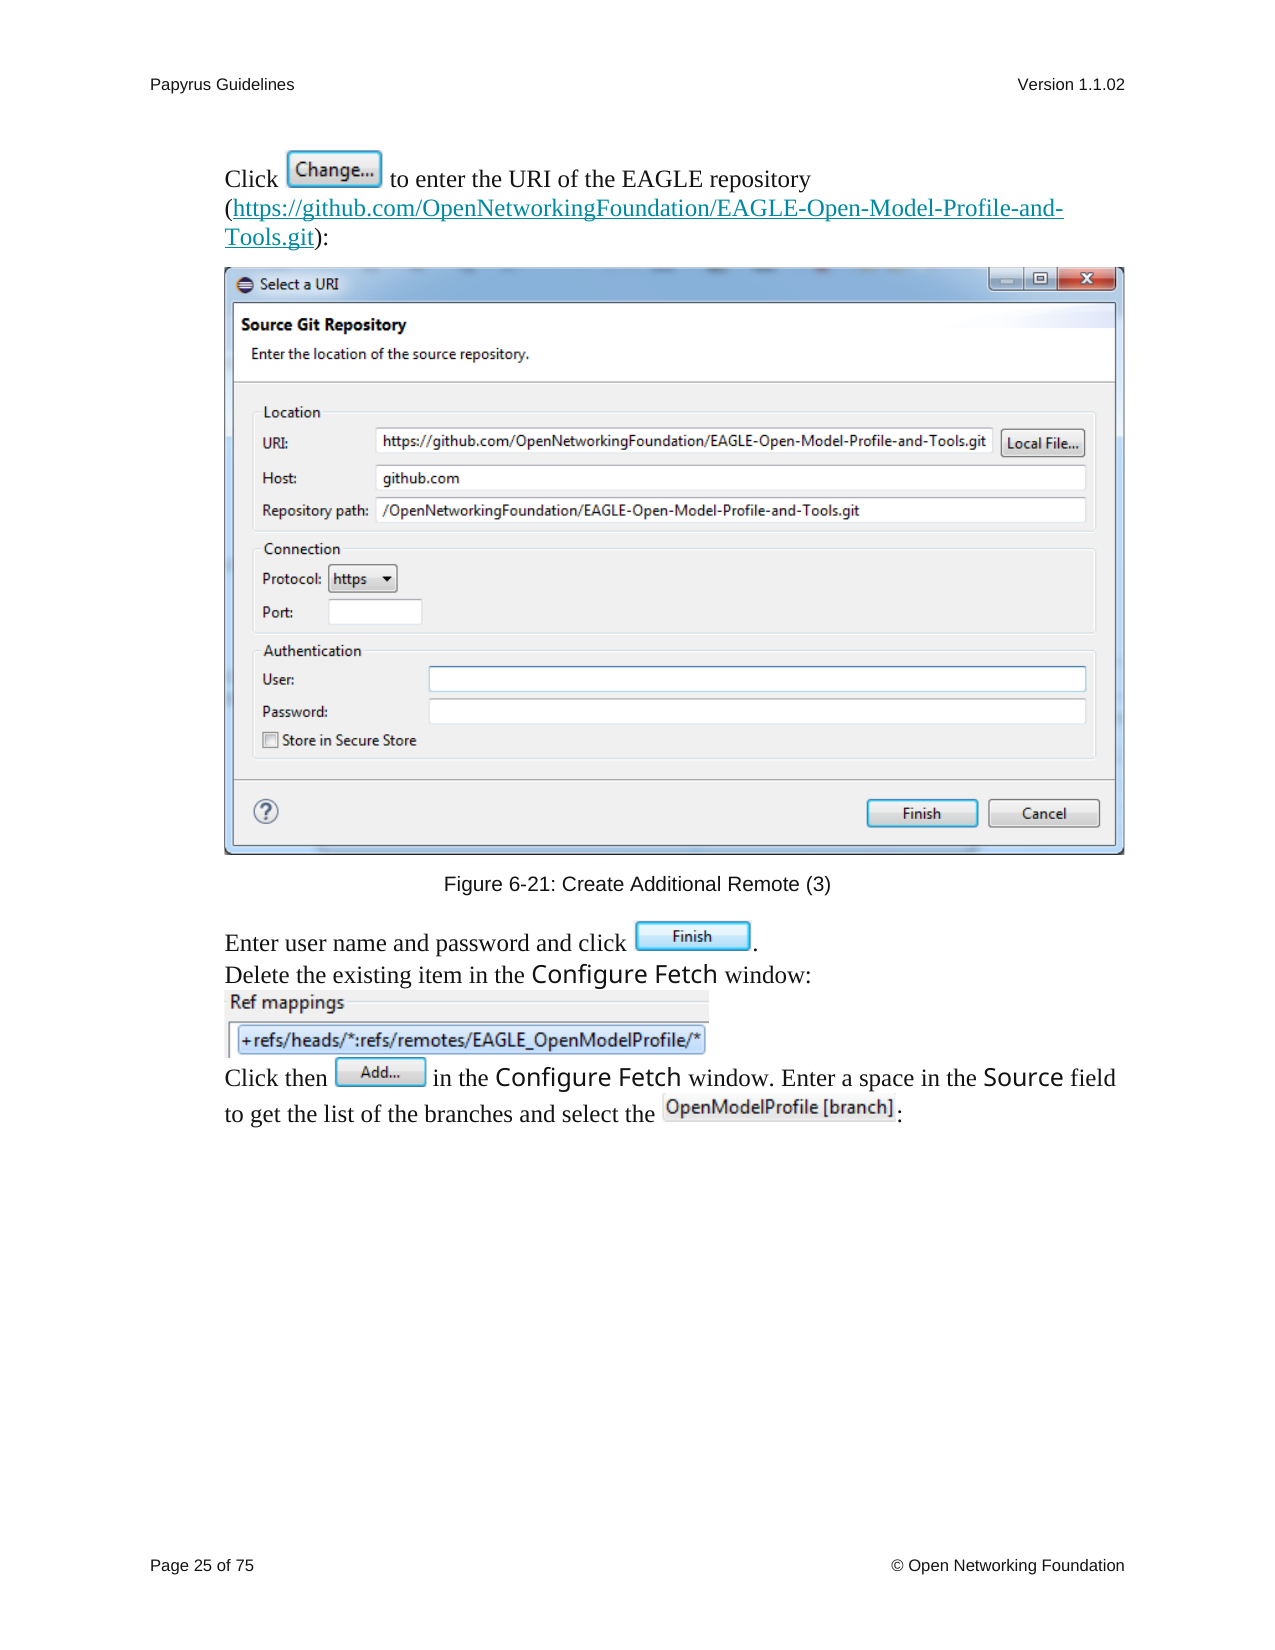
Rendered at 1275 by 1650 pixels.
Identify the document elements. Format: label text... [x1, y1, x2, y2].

picture [224, 267, 1125, 855]
text Click to enter the URI of the EAGLE repository (https://github.com/OpenNetworkingFoundation/EAGLE-Open-Model-Profile-and-Tools.git): [224, 150, 1125, 250]
picture [661, 1093, 897, 1122]
picture [633, 920, 752, 951]
picture [224, 990, 709, 1087]
picture [284, 150, 384, 188]
